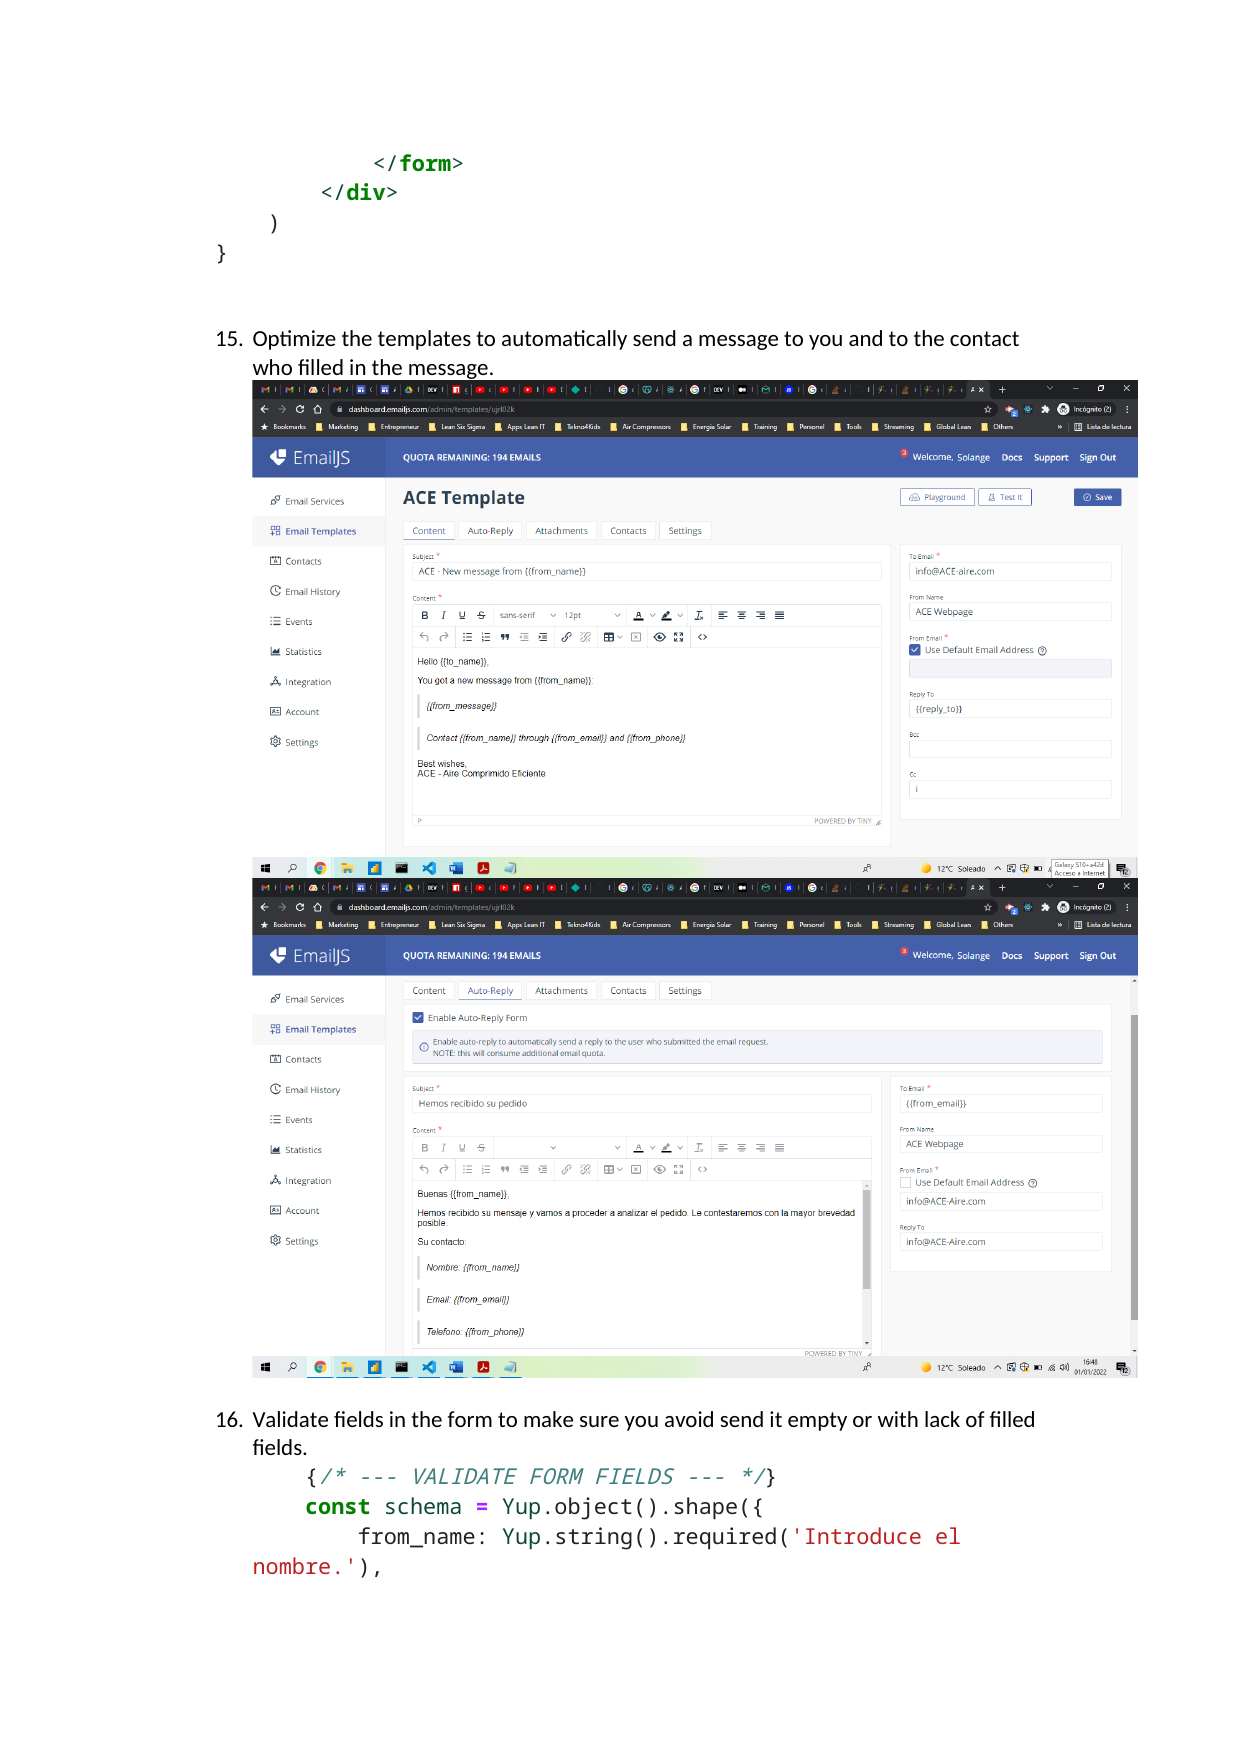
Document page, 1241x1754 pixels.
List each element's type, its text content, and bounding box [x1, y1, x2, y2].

text } [215, 237, 1063, 267]
text {/* --- VALIDATE FORM FIELDS --- */} [252, 1461, 1063, 1491]
list Optimize the templates to automatically send a message to you and to the contact who filled in the message. [215, 324, 1063, 381]
list Validate fields in the form to make sure you avoid send it empty or with lack of filled fields. [215, 1405, 1063, 1461]
picture [252, 380, 1138, 1378]
text </form> [215, 148, 1063, 177]
text const schema = Yup.object().shape({ [252, 1491, 1063, 1521]
text from_name: Yup.string().required('Introduce el nombre.'), [252, 1521, 1063, 1581]
text </div> [215, 177, 1063, 207]
text ) [215, 207, 1063, 237]
